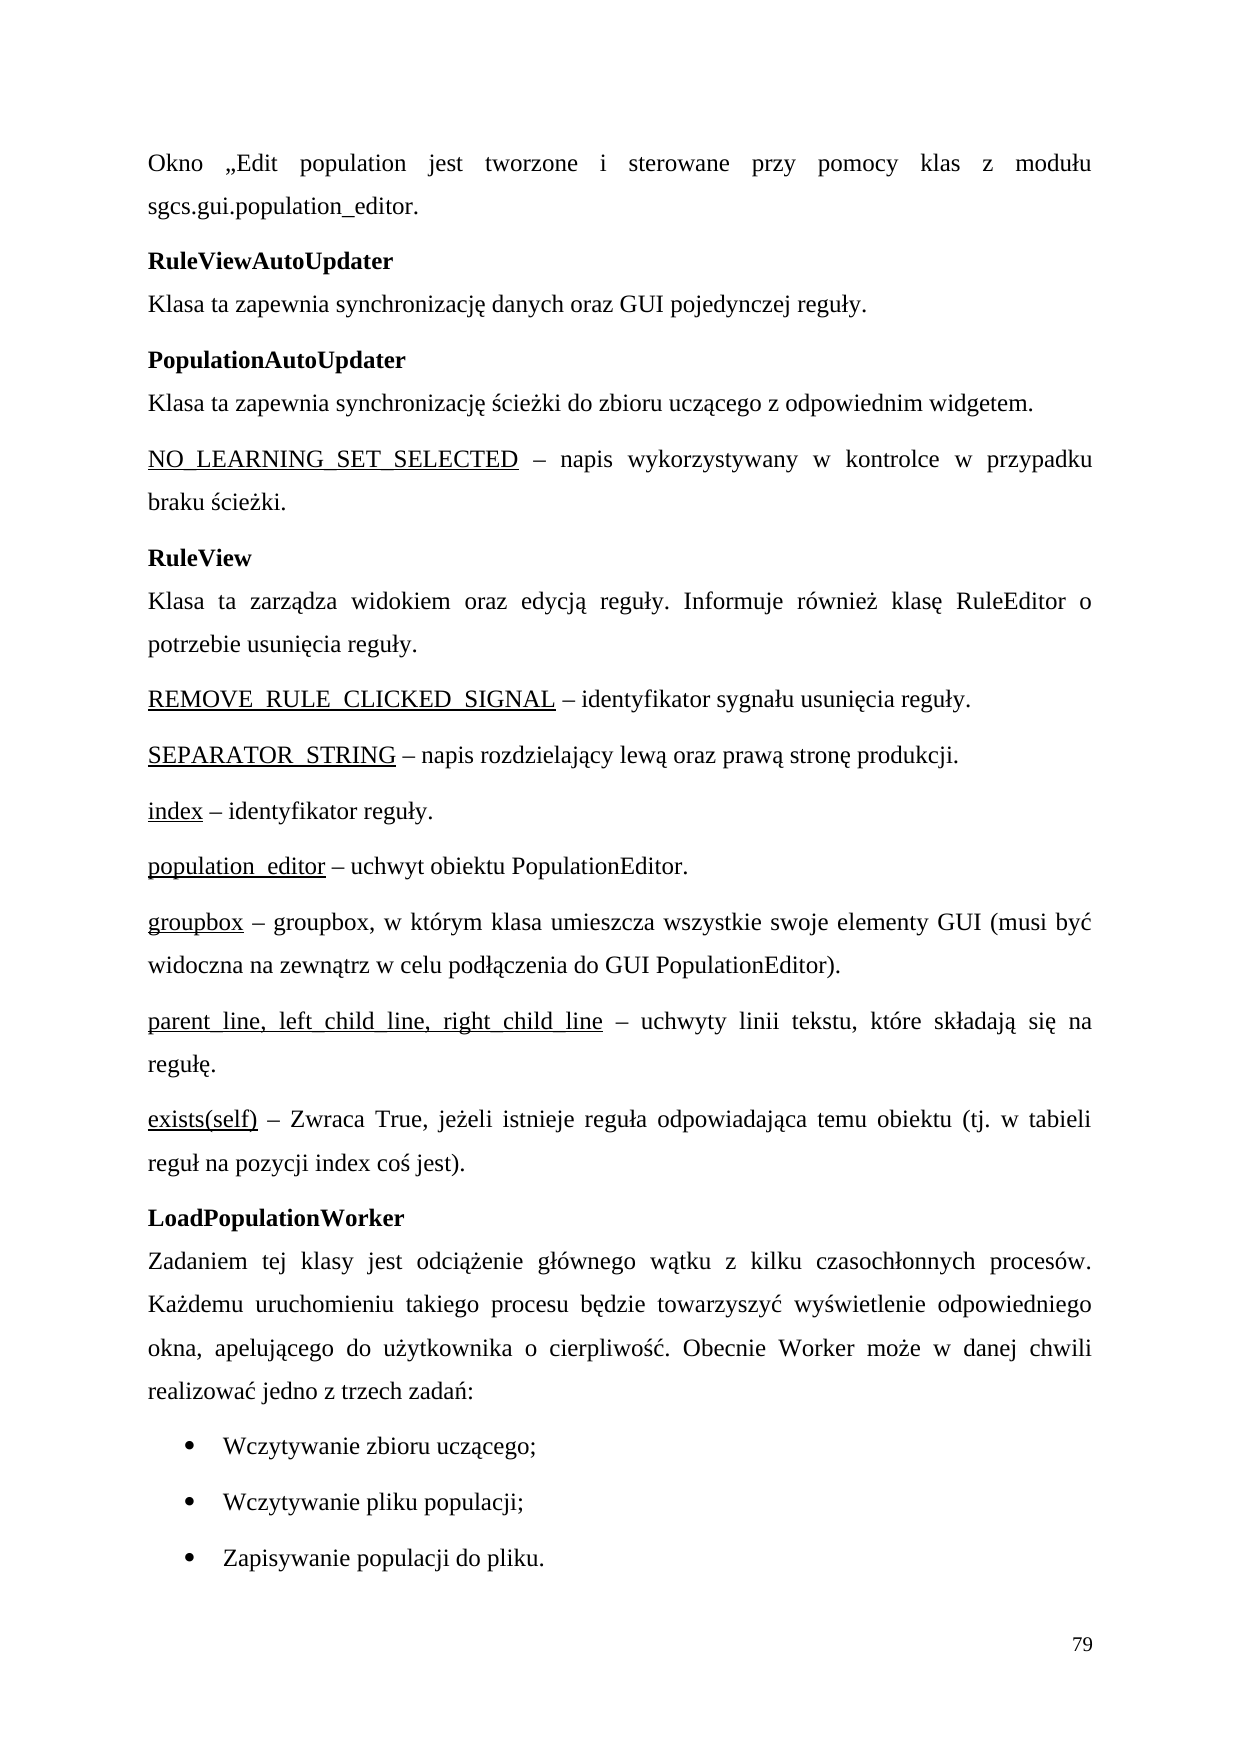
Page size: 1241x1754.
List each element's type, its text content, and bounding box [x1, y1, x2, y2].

text SEPARATOR_STRING – napis rozdzielający lewą oraz prawą stronę produkcji. [148, 740, 1093, 769]
text Klasa ta zapewnia synchronizację danych oraz GUI pojedynczej reguły. [148, 289, 1093, 318]
text groupbox – groupbox, w którym klasa umieszcza wszystkie swoje elementy GUI (musi być widoczna na zewnątrz w celu podłączenia do GUI PopulationEditor). [148, 907, 1093, 979]
text Okno „Edit population jest tworzone i sterowane przy pomocy klas z modułu sgcs.gui.population_editor. [148, 148, 1093, 219]
text Klasa ta zarządza widokiem oraz edycją reguły. Informuje również klasę RuleEditor o potrzebie usunięcia reguły. [148, 586, 1093, 658]
text exists(self) – Zwraca True, jeżeli istnieje reguła odpowiadająca temu obiektu (tj. w tabieli reguł na pozycji index coś jest). [148, 1104, 1093, 1176]
list Zapisywanie populacji do pliku. [185, 1543, 1093, 1571]
text RuleView [148, 543, 1093, 571]
list Wczytywanie zbioru uczącego; [185, 1431, 1093, 1460]
text population_editor – uchwyt obiektu PopulationEditor. [148, 851, 1093, 880]
text REMOVE_RULE_CLICKED_SIGNAL – identyfikator sygnału usunięcia reguły. [148, 684, 1093, 713]
text LoadPopulationWorker [148, 1203, 1093, 1232]
text Zadaniem tej klasy jest odciążenie głównego wątku z kilku czasochłonnych procesów. Każdemu uruchomieniu takiego procesu będzie towarzyszyć wyświetlenie odpowiedniego okna, apelującego do użytkownika o cierpliwość. Obecnie Worker może w danej chwili realizować jedno z trzech zadań: [148, 1246, 1093, 1404]
text index – identyfikator reguły. [148, 796, 1093, 824]
text parent_line, left_child_line, right_child_line – uchwyty linii tekstu, które składają się na regułę. [148, 1006, 1093, 1078]
text NO_LEARNING_SET_SELECTED – napis wykorzystywany w kontrolce w przypadku braku ścieżki. [148, 444, 1093, 516]
text PopulationAutoUpdater [148, 345, 1093, 374]
text Klasa ta zapewnia synchronizację ścieżki do zbioru uczącego z odpowiednim widgetem. [148, 388, 1093, 417]
list Wczytywanie pliku populacji; [185, 1487, 1093, 1516]
text RuleViewAutoUpdater [148, 246, 1093, 275]
